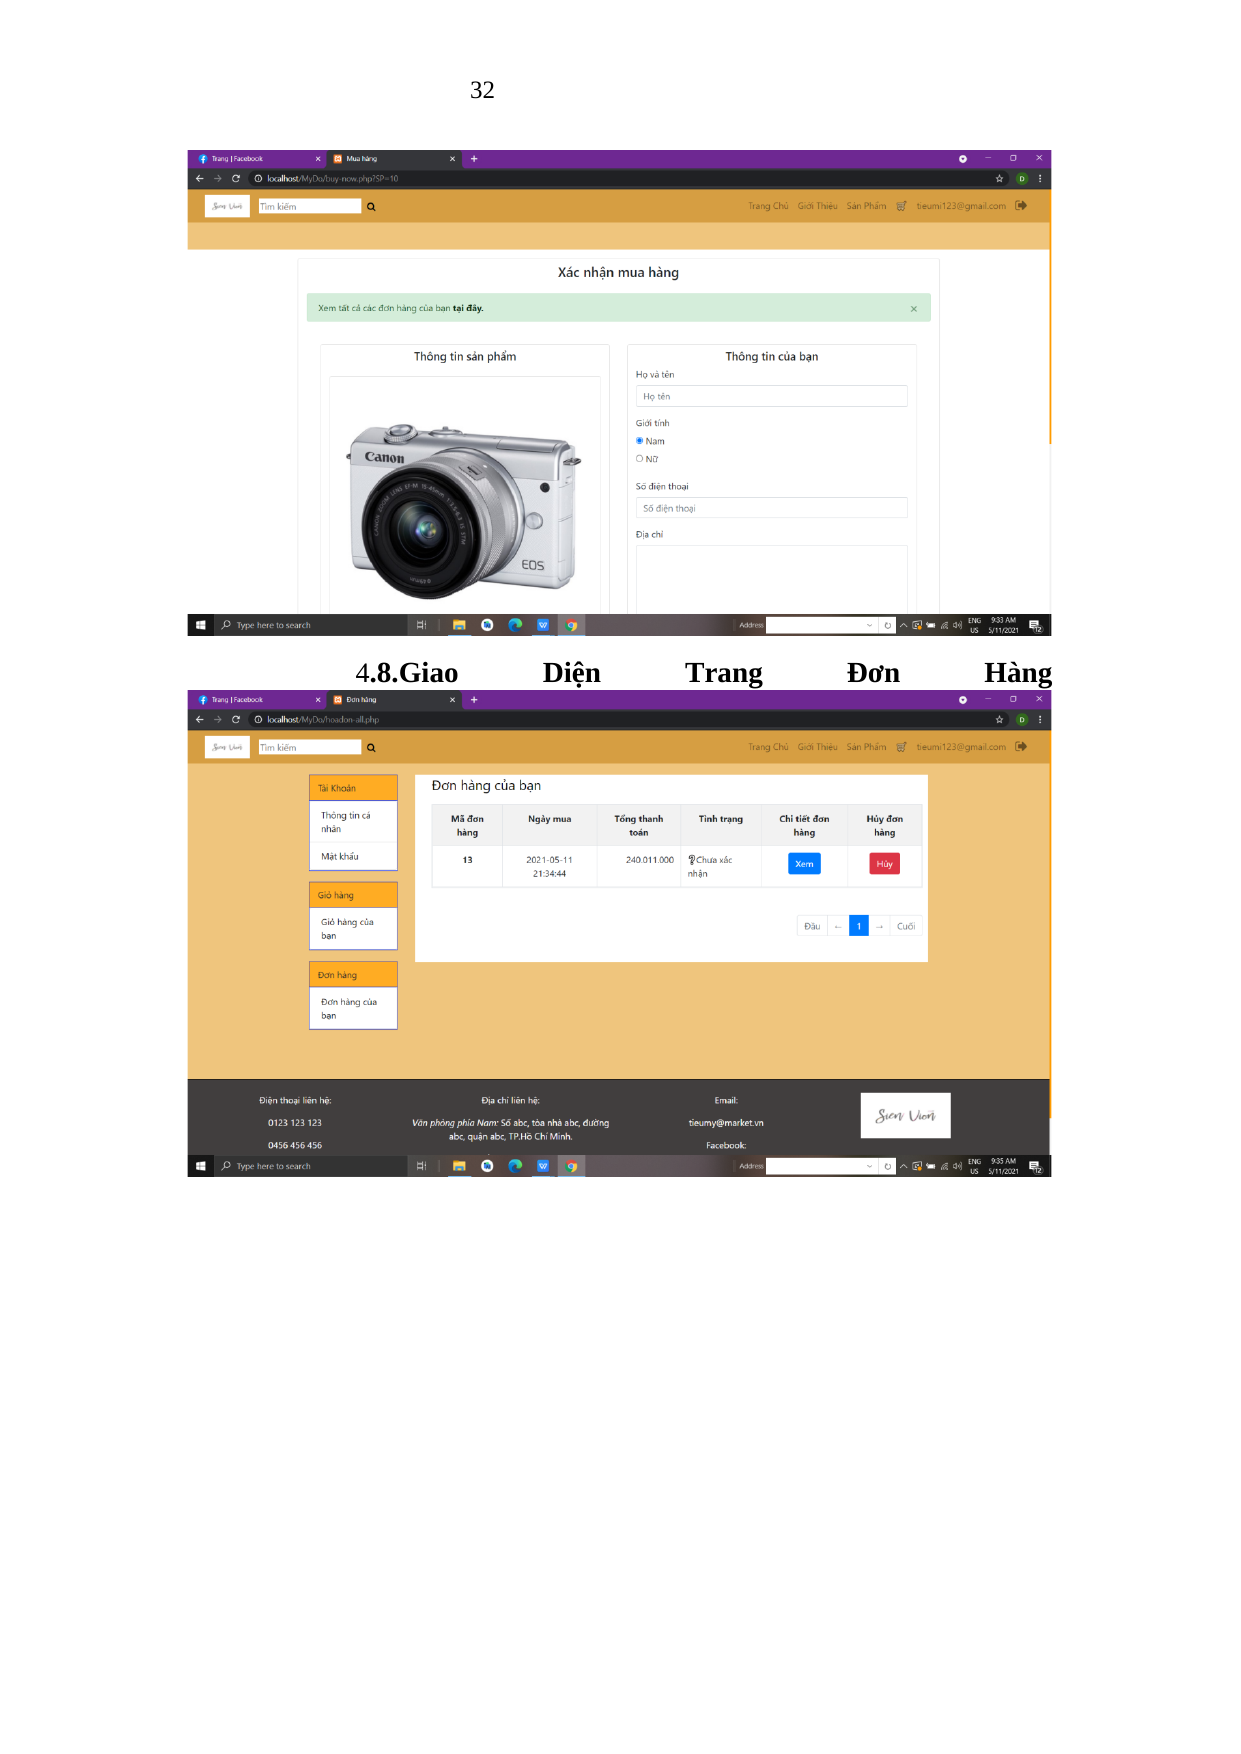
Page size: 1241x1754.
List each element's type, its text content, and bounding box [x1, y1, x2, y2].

picture [187, 150, 1052, 636]
picture [187, 690, 1052, 1177]
